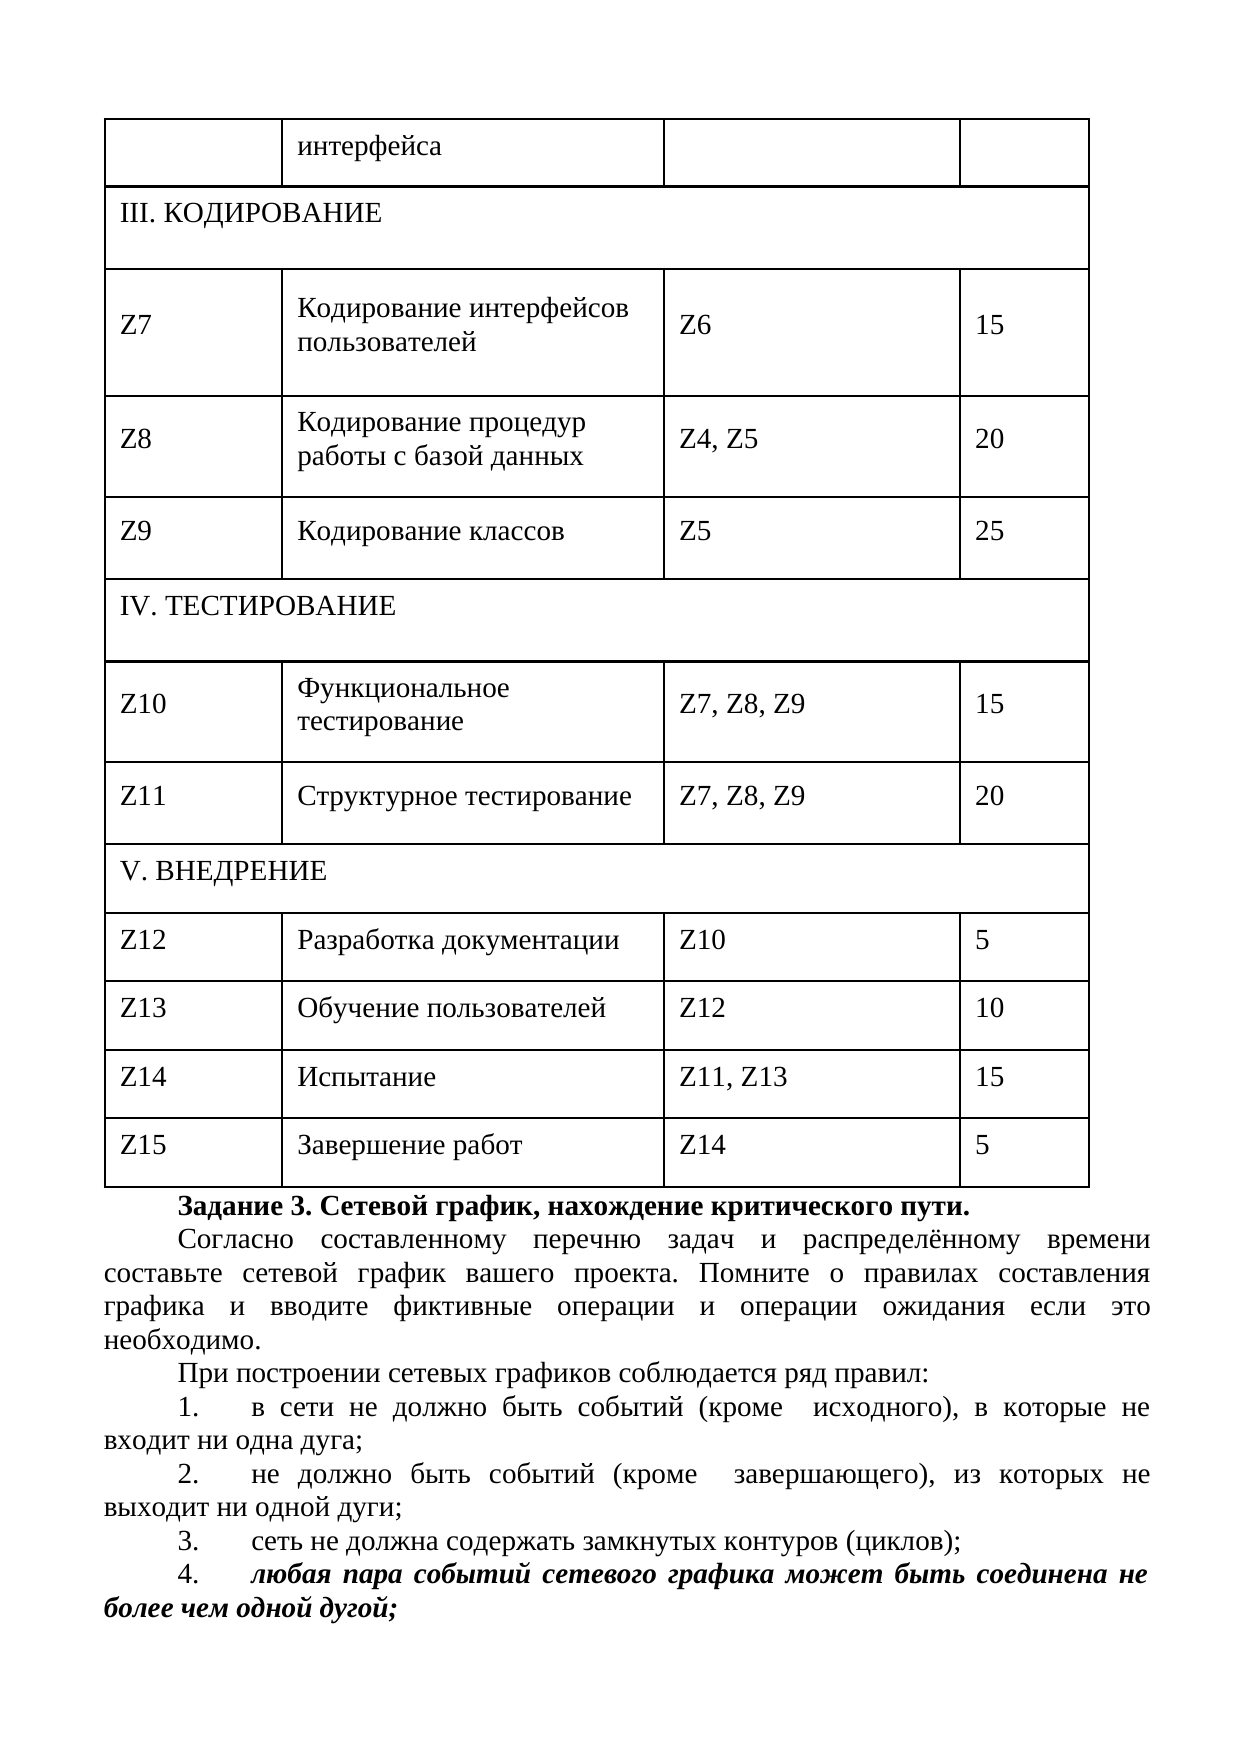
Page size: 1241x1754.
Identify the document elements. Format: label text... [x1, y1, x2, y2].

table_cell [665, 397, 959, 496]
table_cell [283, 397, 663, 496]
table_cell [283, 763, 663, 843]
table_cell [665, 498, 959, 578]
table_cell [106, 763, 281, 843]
list в сети не должно быть событий (кроме исходного), в которые не входит ни одна дуга; [103, 1389, 1152, 1456]
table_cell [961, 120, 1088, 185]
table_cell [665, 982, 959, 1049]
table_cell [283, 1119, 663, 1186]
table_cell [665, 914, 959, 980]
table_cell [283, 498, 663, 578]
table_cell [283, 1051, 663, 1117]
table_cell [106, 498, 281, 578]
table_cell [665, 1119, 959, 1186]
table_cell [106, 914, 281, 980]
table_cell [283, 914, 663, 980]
text Согласно составленному перечню задач и распределённому времени составьте сетевой график вашего проекта. Помните о правилах составления графика и вводите фиктивные операции и операции ожидания если это необходимо. [103, 1221, 1152, 1355]
list сеть не должна содержать замкнутых контуров (циклов); [103, 1523, 1152, 1557]
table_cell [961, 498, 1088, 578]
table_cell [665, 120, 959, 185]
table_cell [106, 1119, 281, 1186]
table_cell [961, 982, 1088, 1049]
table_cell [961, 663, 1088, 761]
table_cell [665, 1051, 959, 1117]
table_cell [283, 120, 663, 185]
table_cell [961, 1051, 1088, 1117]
text При построении сетевых графиков соблюдается ряд правил: [103, 1355, 1152, 1389]
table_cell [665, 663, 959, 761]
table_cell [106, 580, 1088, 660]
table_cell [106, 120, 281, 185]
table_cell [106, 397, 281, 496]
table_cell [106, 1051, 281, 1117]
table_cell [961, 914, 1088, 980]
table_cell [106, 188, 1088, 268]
list любая пара событий сетевого графика может быть соединена не более чем одной дугой; [103, 1557, 1152, 1624]
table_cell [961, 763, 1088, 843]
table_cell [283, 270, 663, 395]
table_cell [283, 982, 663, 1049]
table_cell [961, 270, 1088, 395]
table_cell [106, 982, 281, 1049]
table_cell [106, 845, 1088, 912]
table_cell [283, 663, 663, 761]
text Задание 3. Сетевой график, нахождение критического пути. [103, 1188, 1152, 1221]
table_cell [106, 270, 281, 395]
list не должно быть событий (кроме завершающего), из которых не выходит ни одной дуги; [103, 1456, 1152, 1523]
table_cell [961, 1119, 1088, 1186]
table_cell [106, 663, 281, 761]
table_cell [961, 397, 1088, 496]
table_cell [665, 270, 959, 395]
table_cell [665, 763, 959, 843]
